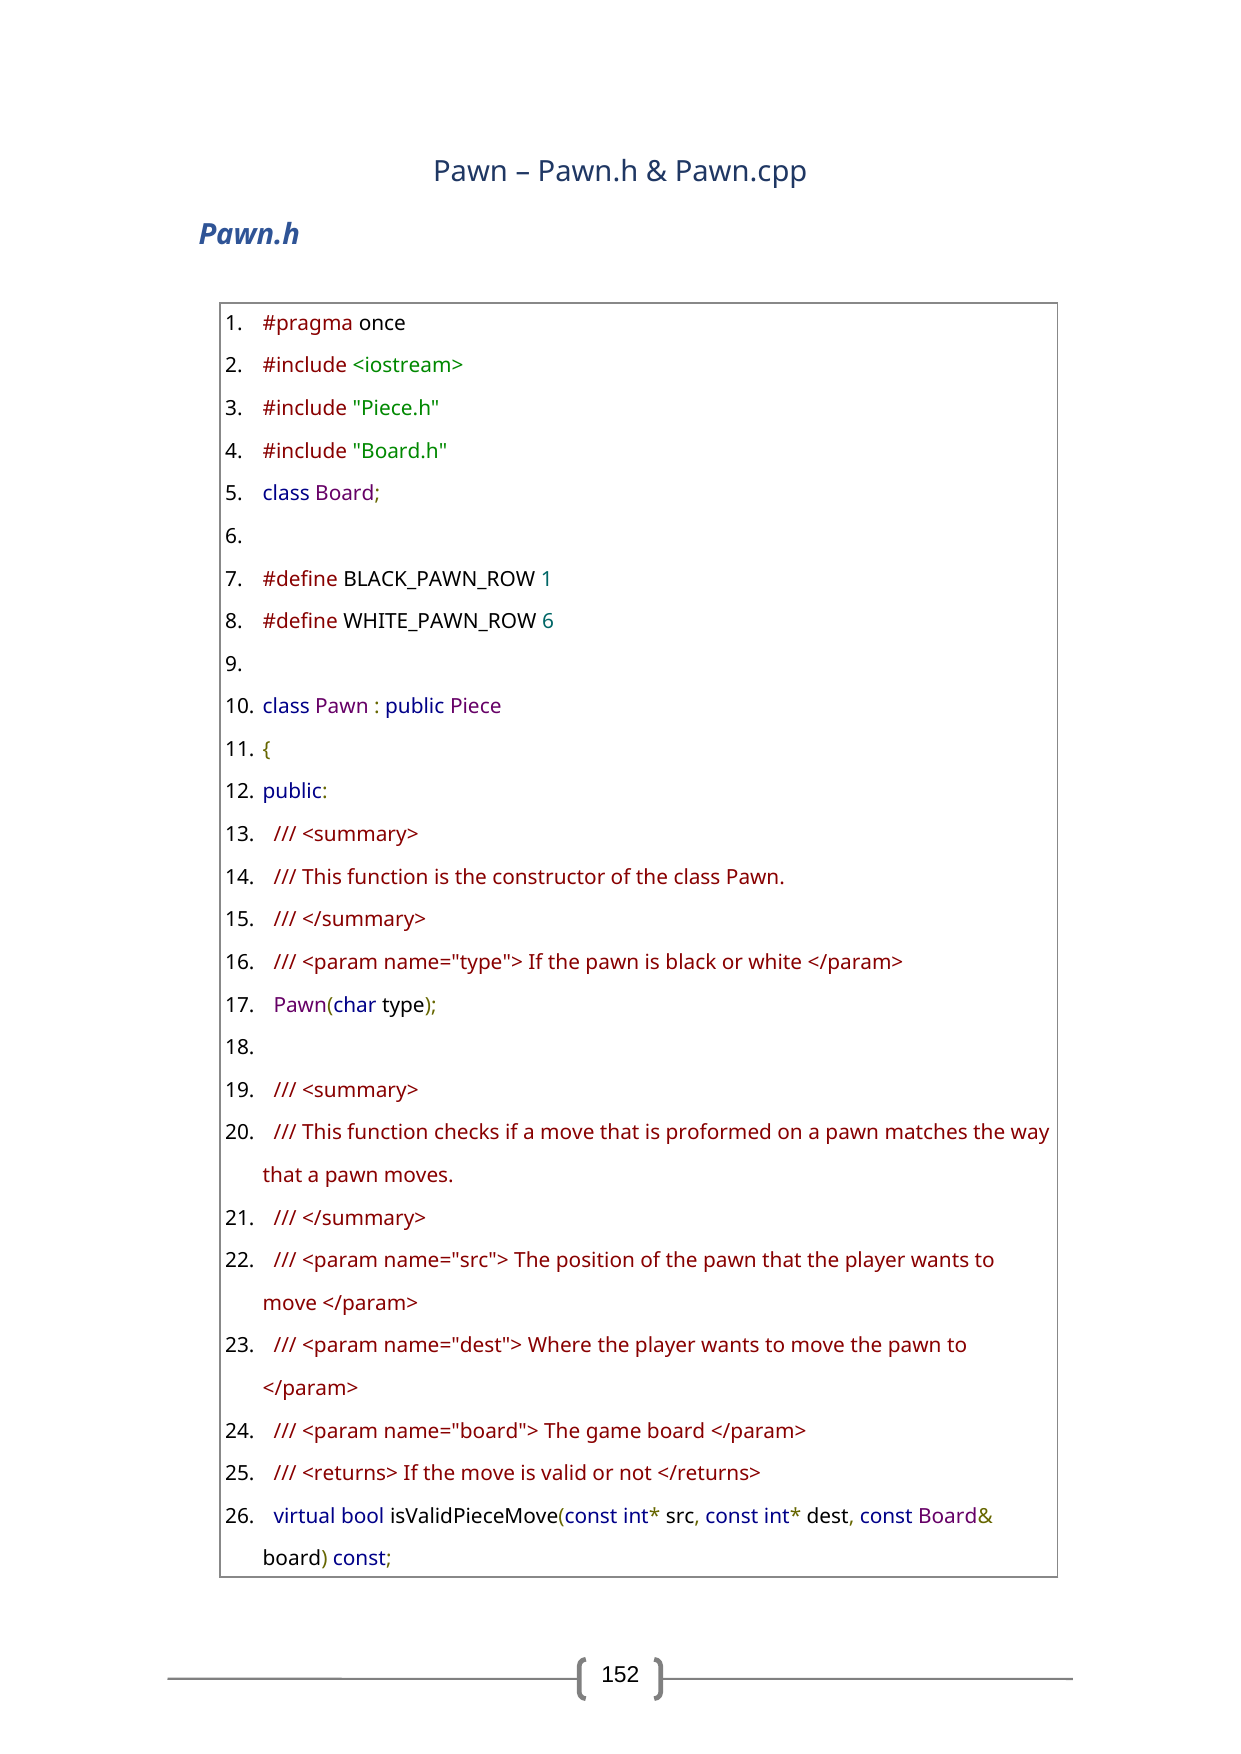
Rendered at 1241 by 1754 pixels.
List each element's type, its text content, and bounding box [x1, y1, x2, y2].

list #pragma once [221, 304, 1057, 336]
list #include "Board.h" [221, 430, 1057, 464]
list Pawn(char type); [221, 984, 1057, 1018]
list /// <summary> [221, 813, 1057, 848]
list #include "Piece.h" [221, 387, 1057, 422]
list /// <returns> If the move is valid or not </returns> [221, 1453, 1057, 1487]
list /// <param name="src"> The position of the pawn that the player wants to move </param> [221, 1239, 1057, 1316]
list /// </summary> [221, 899, 1057, 933]
list #define BLACK_PAWN_ROW 1 [221, 558, 1057, 592]
subtitle Pawn – Pawn.h & Pawn.cpp [187, 150, 1053, 190]
list #define WHITE_PAWN_ROW 6 [221, 601, 1057, 635]
list /// <summary> [221, 1069, 1057, 1103]
list /// </summary> [221, 1197, 1057, 1231]
list /// This function checks if a move that is proformed on a pawn matches the way that a pawn moves. [221, 1112, 1057, 1188]
list { [221, 728, 1057, 762]
list class Board; [221, 473, 1057, 507]
list /// <param name="board"> The game board </param> [221, 1410, 1057, 1444]
list virtual bool isValidPieceMove(const int* src, const int* dest, const Board& board) const; [221, 1495, 1057, 1576]
list /// <param name="type"> If the pawn is black or white </param> [221, 941, 1057, 976]
subtitle Pawn.h [187, 214, 1053, 253]
list #include <iostream> [221, 345, 1057, 379]
list public: [221, 771, 1057, 805]
list /// <param name="dest"> Where the player wants to move the pawn to </param> [221, 1325, 1057, 1402]
list /// This function is the constructor of the class Pawn. [221, 856, 1057, 890]
list class Pawn : public Piece [221, 686, 1057, 720]
